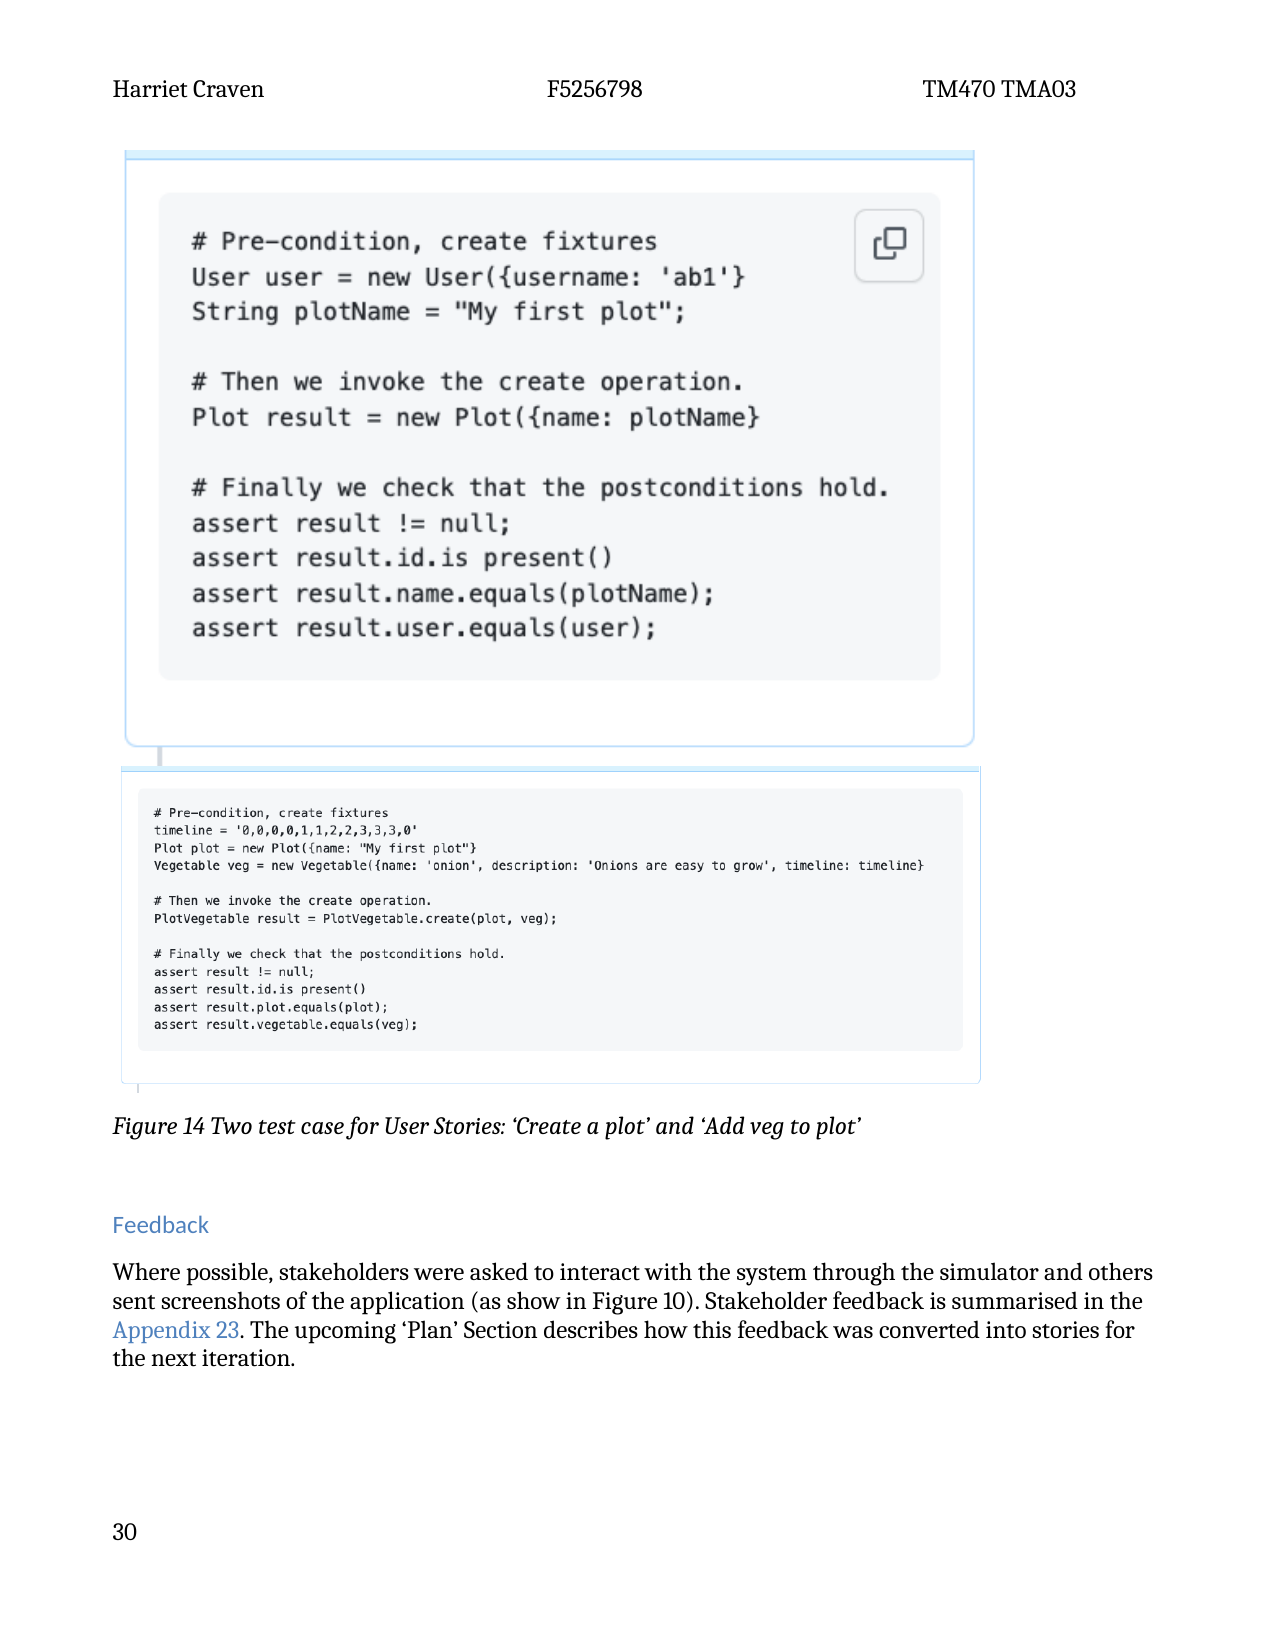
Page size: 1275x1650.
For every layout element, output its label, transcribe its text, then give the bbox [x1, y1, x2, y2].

picture [112, 150, 988, 1093]
text Where possible, stakeholders were asked to interact with the system through the simulator and others sent screenshots of the application (as show in Figure 10). Stakeholder feedback is summarised in the Appendix 23. The upcoming ‘Plan’ Section describes how this feedback was converted into stories for the next iteration. [112, 1258, 1162, 1373]
subtitle Feedback [112, 1209, 1162, 1239]
